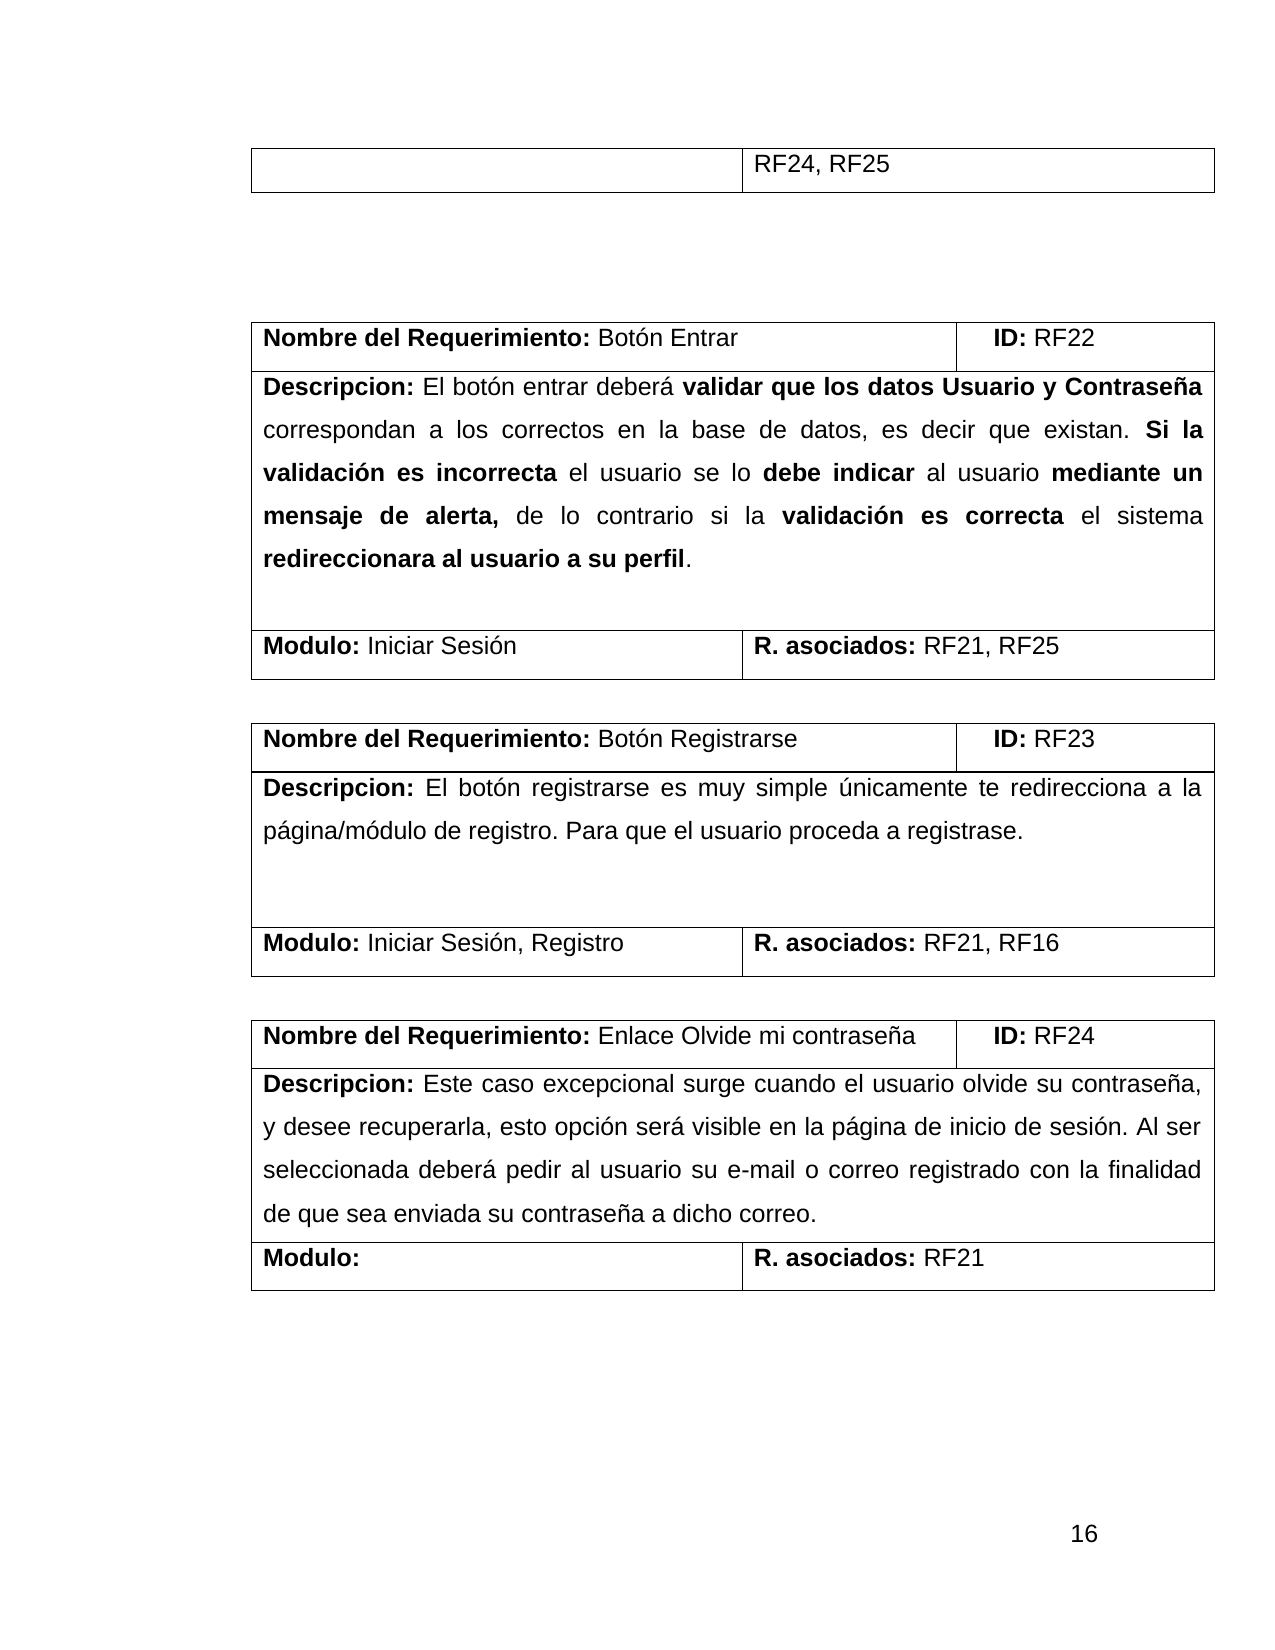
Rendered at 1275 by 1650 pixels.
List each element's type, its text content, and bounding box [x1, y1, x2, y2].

table_cell Descripcion: El botón entrar deberá validar que los datos Usuario y Contraseña correspondan a los correctos en la base de datos, es decir que existan. Si la validación es incorrecta el usuario se lo debe indicar al usuario mediante un mensaje de alerta, de lo contrario si la validación es correcta el sistema redireccionara al usuario a su perfil. [252, 372, 1214, 630]
table_cell Descripcion: Este caso excepcional surge cuando el usuario olvide su contraseña, y desee recuperarla, esto opción será visible en la página de inicio de sesión. Al ser seleccionada deberá pedir al usuario su e-mail o correo registrado con la finalidad de que sea enviada su contraseña a dicho correo. [252, 1069, 1214, 1242]
table_header Nombre del Requerimiento: Botón Registrarse [252, 724, 956, 771]
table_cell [743, 149, 1214, 192]
table_header ID: RF23 [957, 724, 1214, 771]
table_cell Modulo: [252, 1243, 742, 1290]
table_cell Modulo: Iniciar Sesión, Registro [252, 928, 742, 976]
table_cell R. asociados: RF21, RF25 [743, 631, 1214, 679]
table_cell Modulo: Iniciar Sesión [252, 631, 742, 679]
table_header ID: RF24 [957, 1021, 1214, 1068]
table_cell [252, 149, 742, 192]
table_header ID: RF22 [957, 323, 1214, 371]
table_cell R. asociados: RF21, RF16 [743, 928, 1214, 976]
table_cell R. asociados: RF21 [743, 1243, 1214, 1290]
table_header Nombre del Requerimiento: Botón Entrar [252, 323, 956, 371]
table_cell Descripcion: El botón registrarse es muy simple únicamente te redirecciona a la página/módulo de registro. Para que el usuario proceda a registrase. [252, 773, 1214, 927]
table_header Nombre del Requerimiento: Enlace Olvide mi contraseña [252, 1021, 956, 1068]
